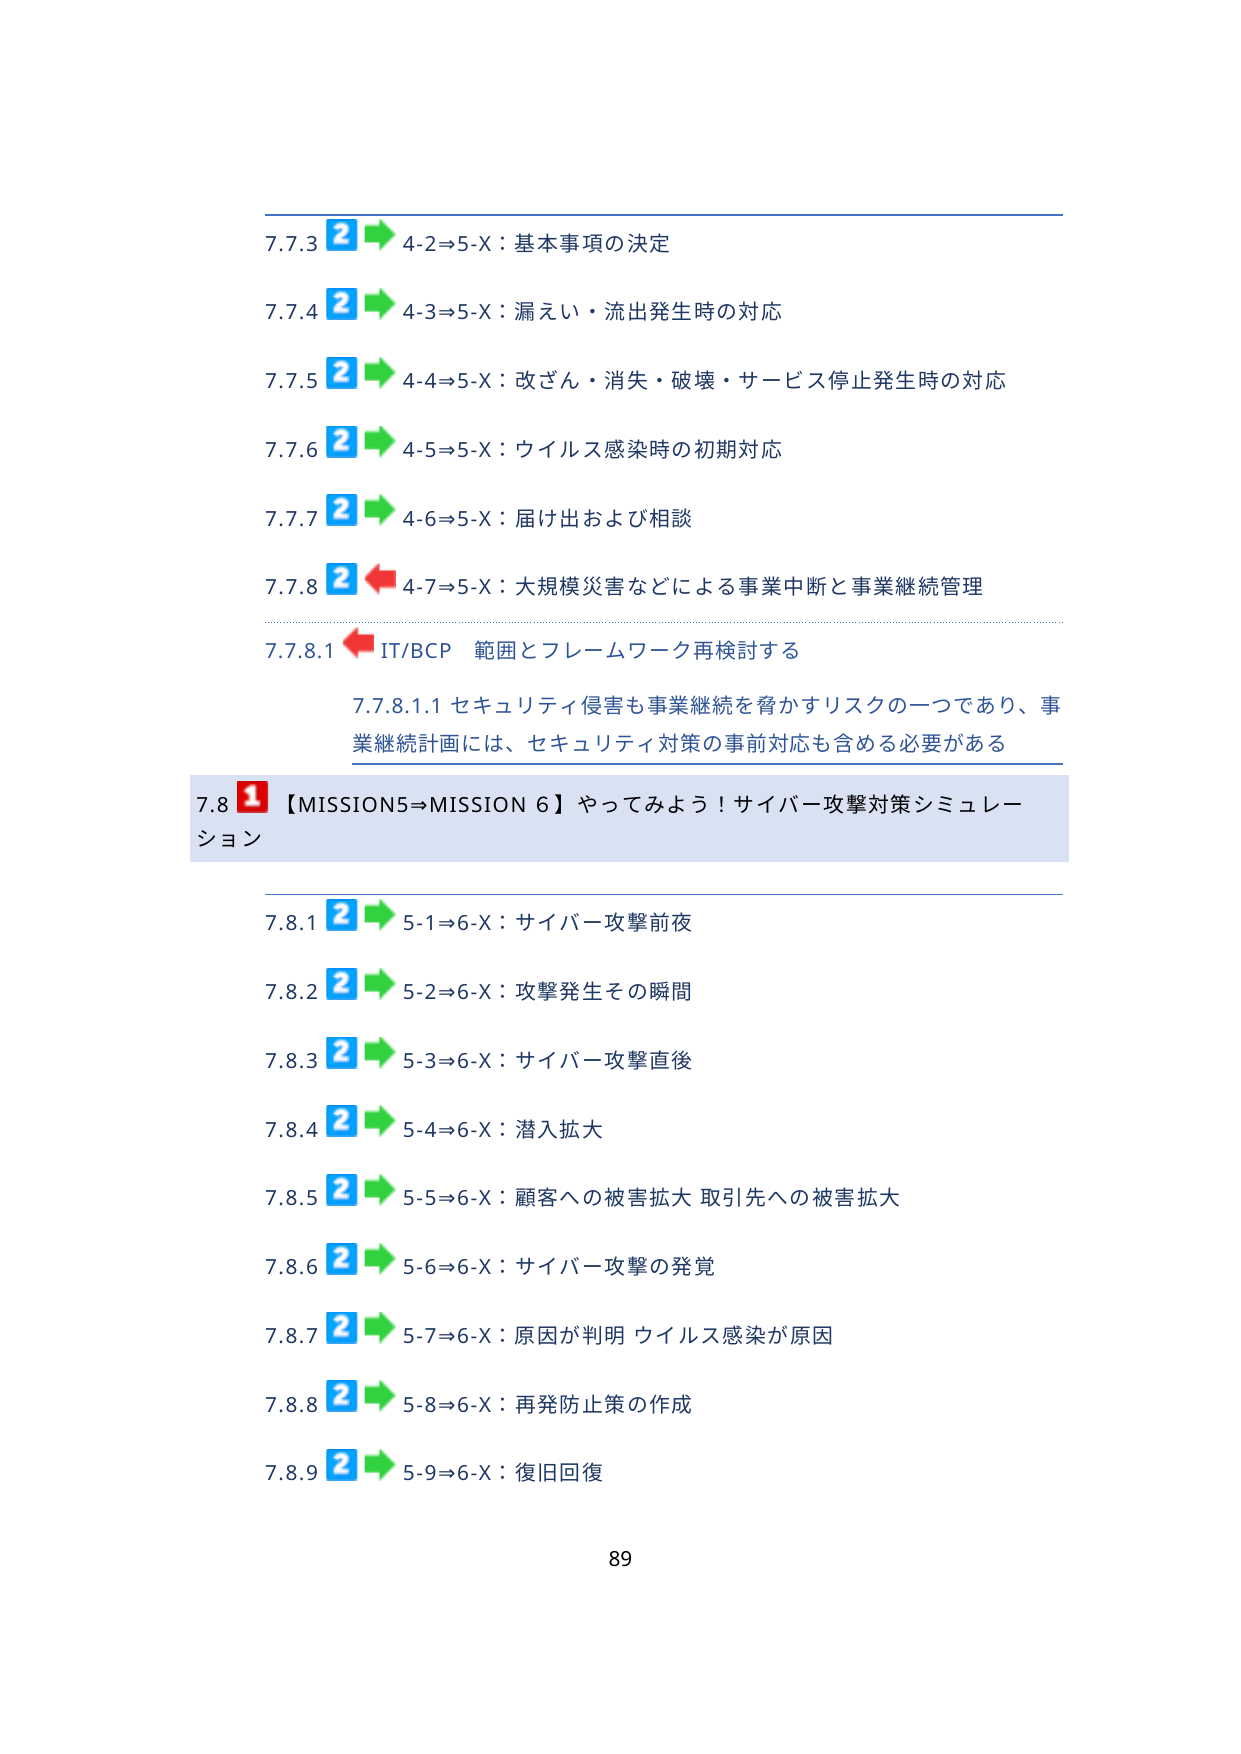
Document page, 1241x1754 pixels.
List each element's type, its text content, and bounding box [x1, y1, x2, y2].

text 5-5⇒6-X：顧客への被害拡大 取引先への被害拡大 [265, 1169, 1063, 1212]
picture [326, 1449, 358, 1481]
picture [326, 357, 358, 389]
picture [364, 1105, 396, 1137]
text 5-4⇒6-X：潜入拡大 [265, 1100, 1063, 1143]
picture [326, 219, 358, 251]
picture [364, 968, 396, 1000]
picture [326, 1312, 358, 1344]
picture [364, 426, 396, 458]
text 5-9⇒6-X：復旧回復 [265, 1444, 1063, 1487]
picture [326, 1174, 358, 1206]
text 4-2⇒5-X：基本事項の決定 [265, 216, 1063, 257]
picture [326, 494, 358, 526]
picture [326, 1105, 358, 1137]
picture [364, 1243, 396, 1275]
text 5-2⇒6-X：攻撃発生その瞬間 [265, 962, 1063, 1006]
text セキュリティ侵害も事業継続を脅かすリスクの一つであり、事業継続計画には、セキュリティ対策の事前対応も含める必要がある [352, 686, 1063, 763]
text 5-3⇒6-X：サイバー攻撃直後 [265, 1031, 1063, 1074]
picture [326, 1037, 358, 1069]
picture [364, 563, 396, 595]
picture [364, 1174, 396, 1206]
text 5-6⇒6-X：サイバー攻撃の発覚 [265, 1237, 1063, 1281]
picture [237, 781, 269, 813]
picture [364, 1312, 396, 1344]
picture [364, 1449, 396, 1481]
picture [364, 357, 396, 389]
text 4-4⇒5-X：改ざん・消失・破壊・サービス停止発生時の対応 [265, 352, 1063, 395]
text IT/BCP 範囲とフレームワーク再検討する [265, 622, 1063, 665]
text 4-5⇒5-X：ウイルス感染時の初期対応 [265, 420, 1063, 463]
picture [364, 494, 396, 526]
picture [364, 1380, 396, 1412]
picture [326, 1380, 358, 1412]
picture [364, 1037, 396, 1069]
picture [326, 1243, 358, 1275]
picture [364, 219, 396, 251]
picture [326, 288, 358, 320]
picture [326, 426, 358, 458]
picture [326, 899, 358, 931]
text 4-7⇒5-X：大規模災害などによる事業中断と事業継続管理 [265, 558, 1063, 601]
picture [364, 899, 396, 931]
text 5-7⇒6-X：原因が判明 ウイルス感染が原因 [265, 1306, 1063, 1349]
text 5-8⇒6-X：再発防止策の作成 [265, 1375, 1063, 1418]
text 5-1⇒6-X：サイバー攻撃前夜 [265, 895, 1063, 937]
text 4-6⇒5-X：届け出および相談 [265, 489, 1063, 532]
picture [364, 288, 396, 320]
picture [326, 563, 358, 595]
text 【MISSION5⇒Mission６】やってみよう！サイバー攻撃対策シミュレーション [196, 781, 1063, 856]
picture [342, 627, 374, 659]
picture [326, 968, 358, 1000]
text 4-3⇒5-X：漏えい・流出発生時の対応 [265, 283, 1063, 326]
